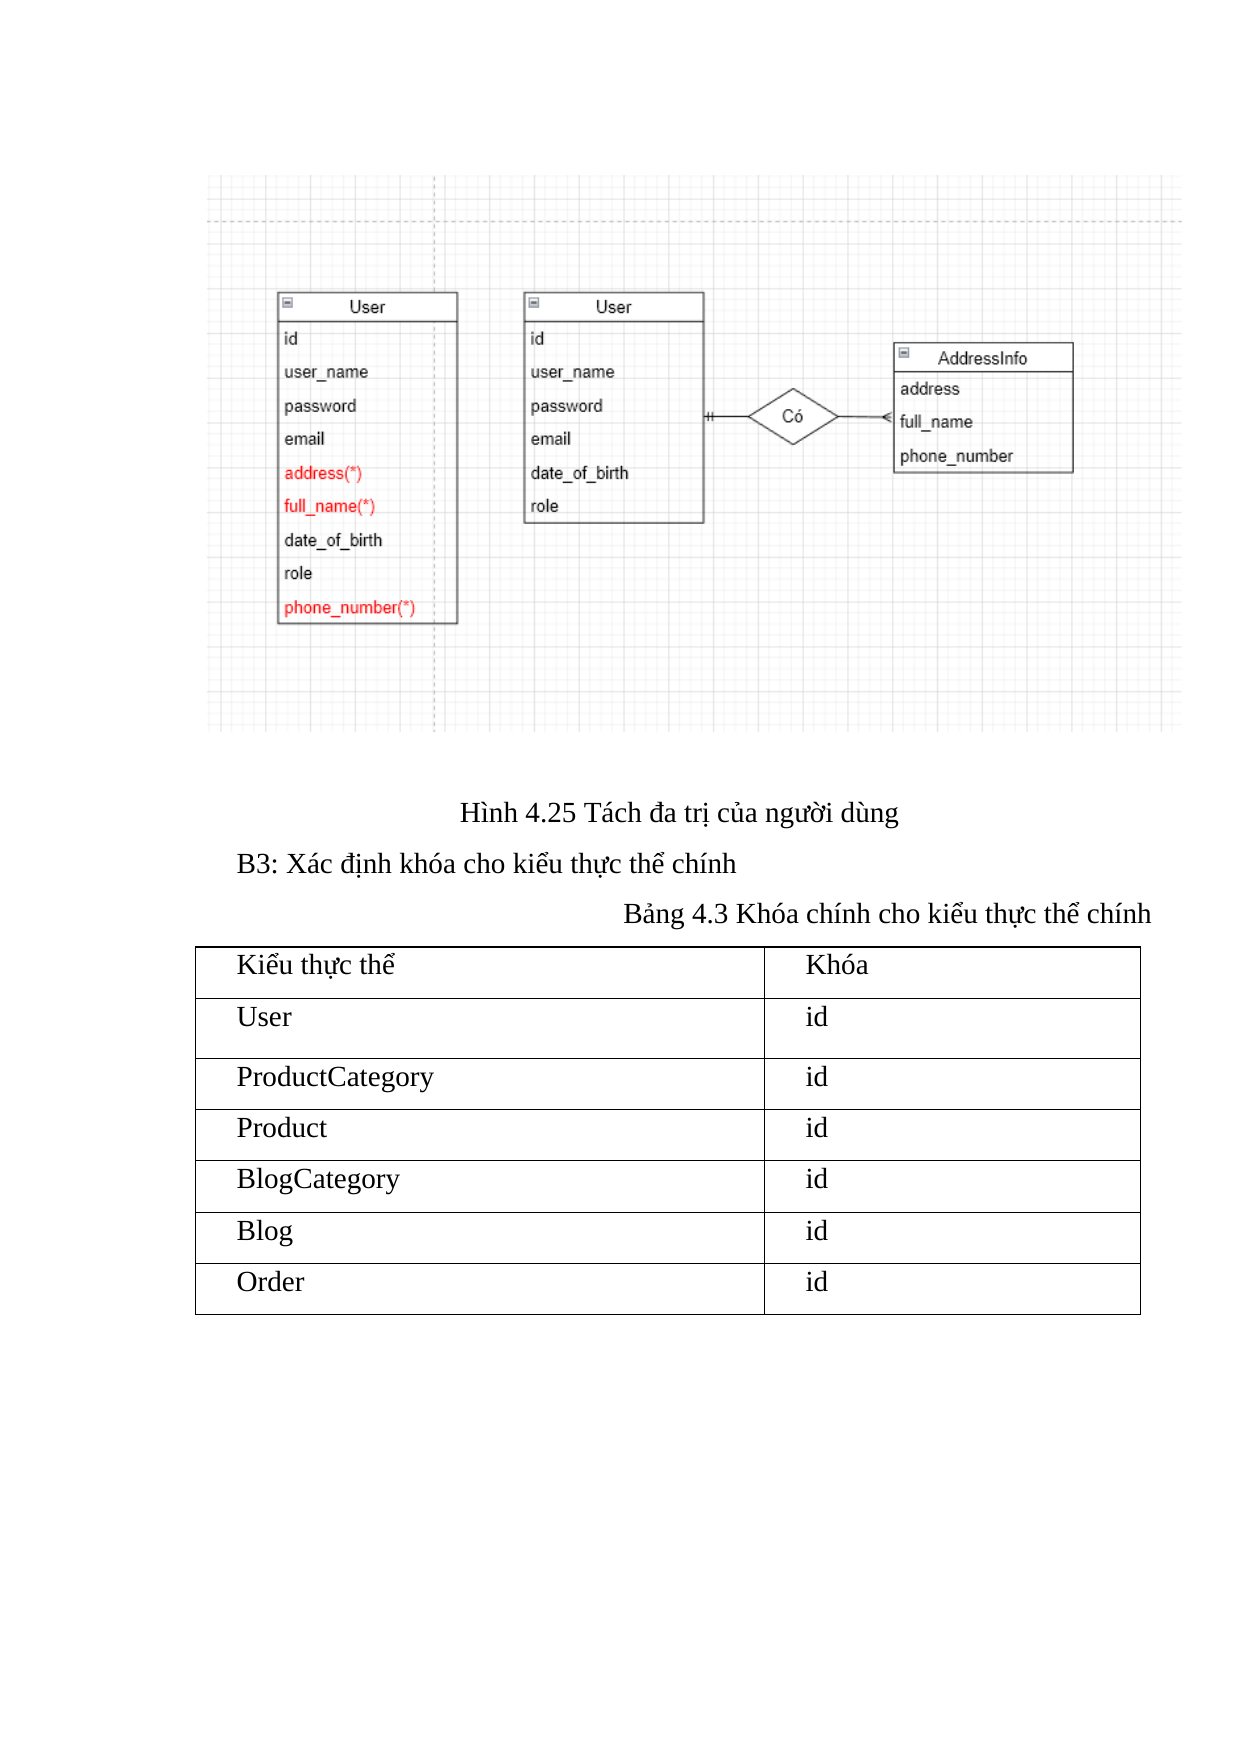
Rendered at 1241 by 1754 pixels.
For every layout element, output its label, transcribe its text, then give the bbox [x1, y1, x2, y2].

table_cell id [765, 1161, 1140, 1212]
picture [206, 175, 1182, 732]
table_header Khóa [765, 948, 1140, 998]
table_cell User [196, 999, 764, 1058]
table_cell id [765, 1213, 1140, 1263]
table_cell id [765, 999, 1140, 1058]
table_cell BlogCategory [196, 1161, 764, 1212]
table_cell Order [196, 1264, 764, 1314]
table_cell id [765, 1110, 1140, 1160]
text B3: Xác định khóa cho kiểu thực thể chính [207, 846, 1152, 879]
table_cell Blog [196, 1213, 764, 1263]
table_cell Product [196, 1110, 764, 1160]
table_cell ProductCategory [196, 1059, 764, 1109]
table_cell id [765, 1059, 1140, 1109]
table_header Kiểu thực thể [196, 948, 764, 998]
table_cell id [765, 1264, 1140, 1314]
